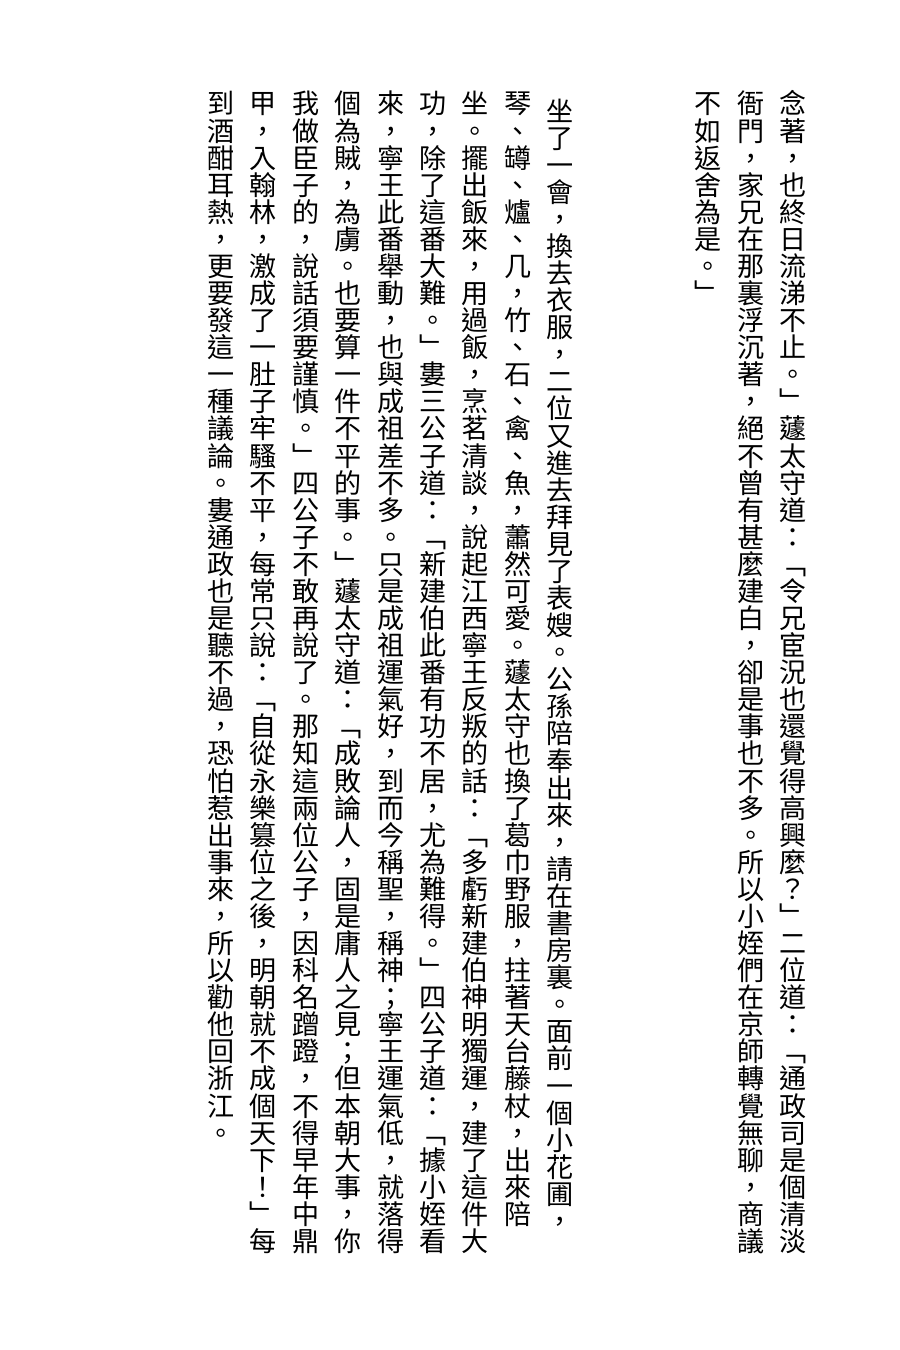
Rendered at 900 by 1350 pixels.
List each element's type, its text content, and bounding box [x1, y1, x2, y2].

text 坐了一會，換去衣服，二位又進去拜見了表嫂。公孫陪奉出來，請在書房裏。面前一個小花圃，琴、罇、爐、几，竹、石、禽、魚，蕭然可愛。蘧太守也換了葛巾野服，拄著天台藤杖，出來陪坐。擺出飯來，用過飯，烹茗清談，說起江西寧王反叛的話：﹁多虧新建伯神明獨運，建了這件大功，除了這番大難。﹂婁三公子道：﹁新建伯此番有功不居，尤為難得。﹂四公子道：﹁據小姪看來，寧王此番舉動，也與成祖差不多。只是成祖運氣好，到而今稱聖，稱神；寧王運氣低，就落得個為賊，為虜。也要算一件不平的事。﹂蘧太守道：﹁成敗論人，固是庸人之見；但本朝大事，你我做臣子的，說話須要謹慎。﹂四公子不敢再說了。那知這兩位公子，因科名蹭蹬，不得早年中鼎甲，入翰林，激成了一肚子牢騷不平，每常只說：﹁自從永樂篡位之後，明朝就不成個天下！﹂每到酒酣耳熱，更要發這一種議論。婁通政也是聽不過，恐怕惹出事來，所以勸他回浙江。 [159, 90, 619, 1260]
